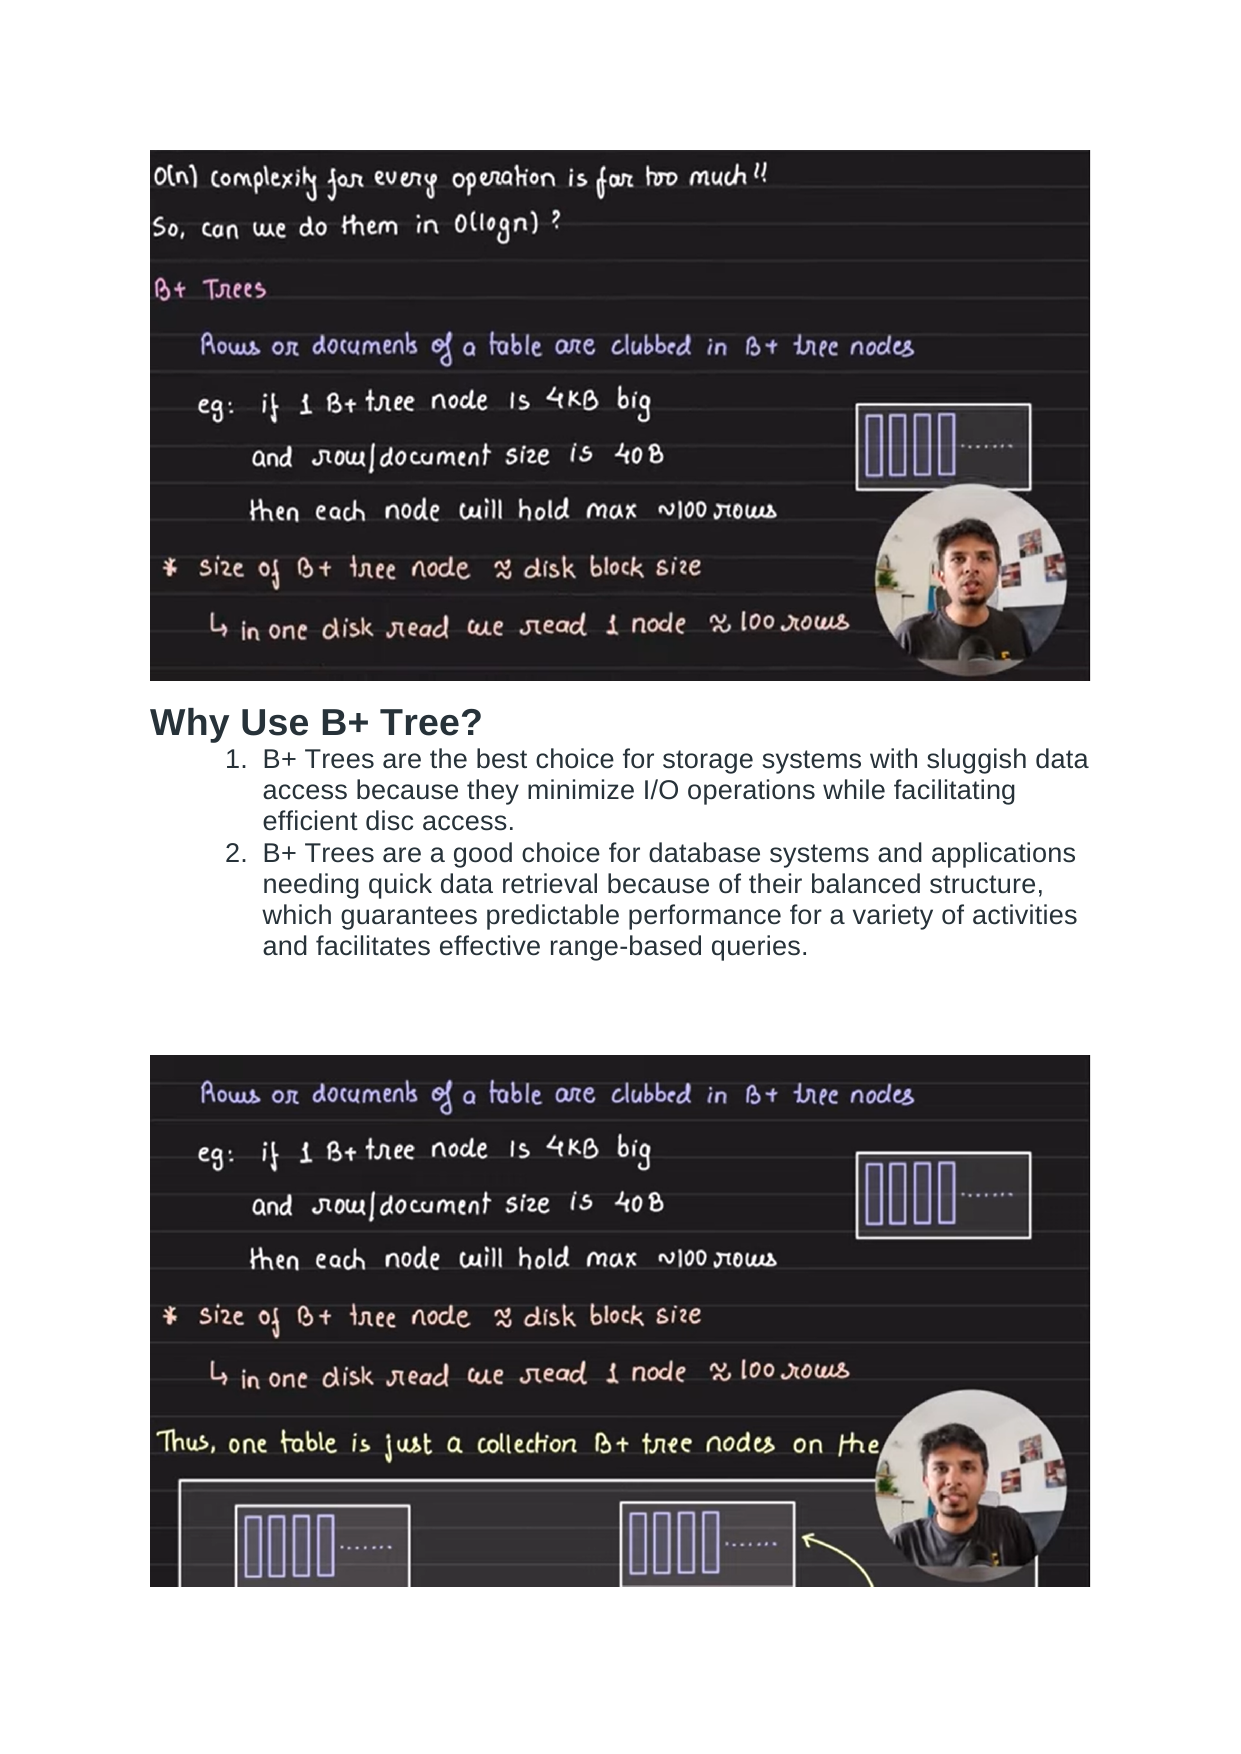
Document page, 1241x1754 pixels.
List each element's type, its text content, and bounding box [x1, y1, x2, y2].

text Why Use B+ Tree? [150, 700, 1090, 743]
list B+ Trees are the best choice for storage systems with sluggish data access because they minimize I/O operations while facilitating efficient disc access. [225, 743, 1090, 837]
list B+ Trees are a good choice for database systems and applications needing quick data retrieval because of their balanced structure, which guarantees predictable performance for a variety of activities and facilitates effective range-based queries. [225, 837, 1090, 962]
picture [150, 150, 1091, 681]
picture [150, 1055, 1091, 1587]
